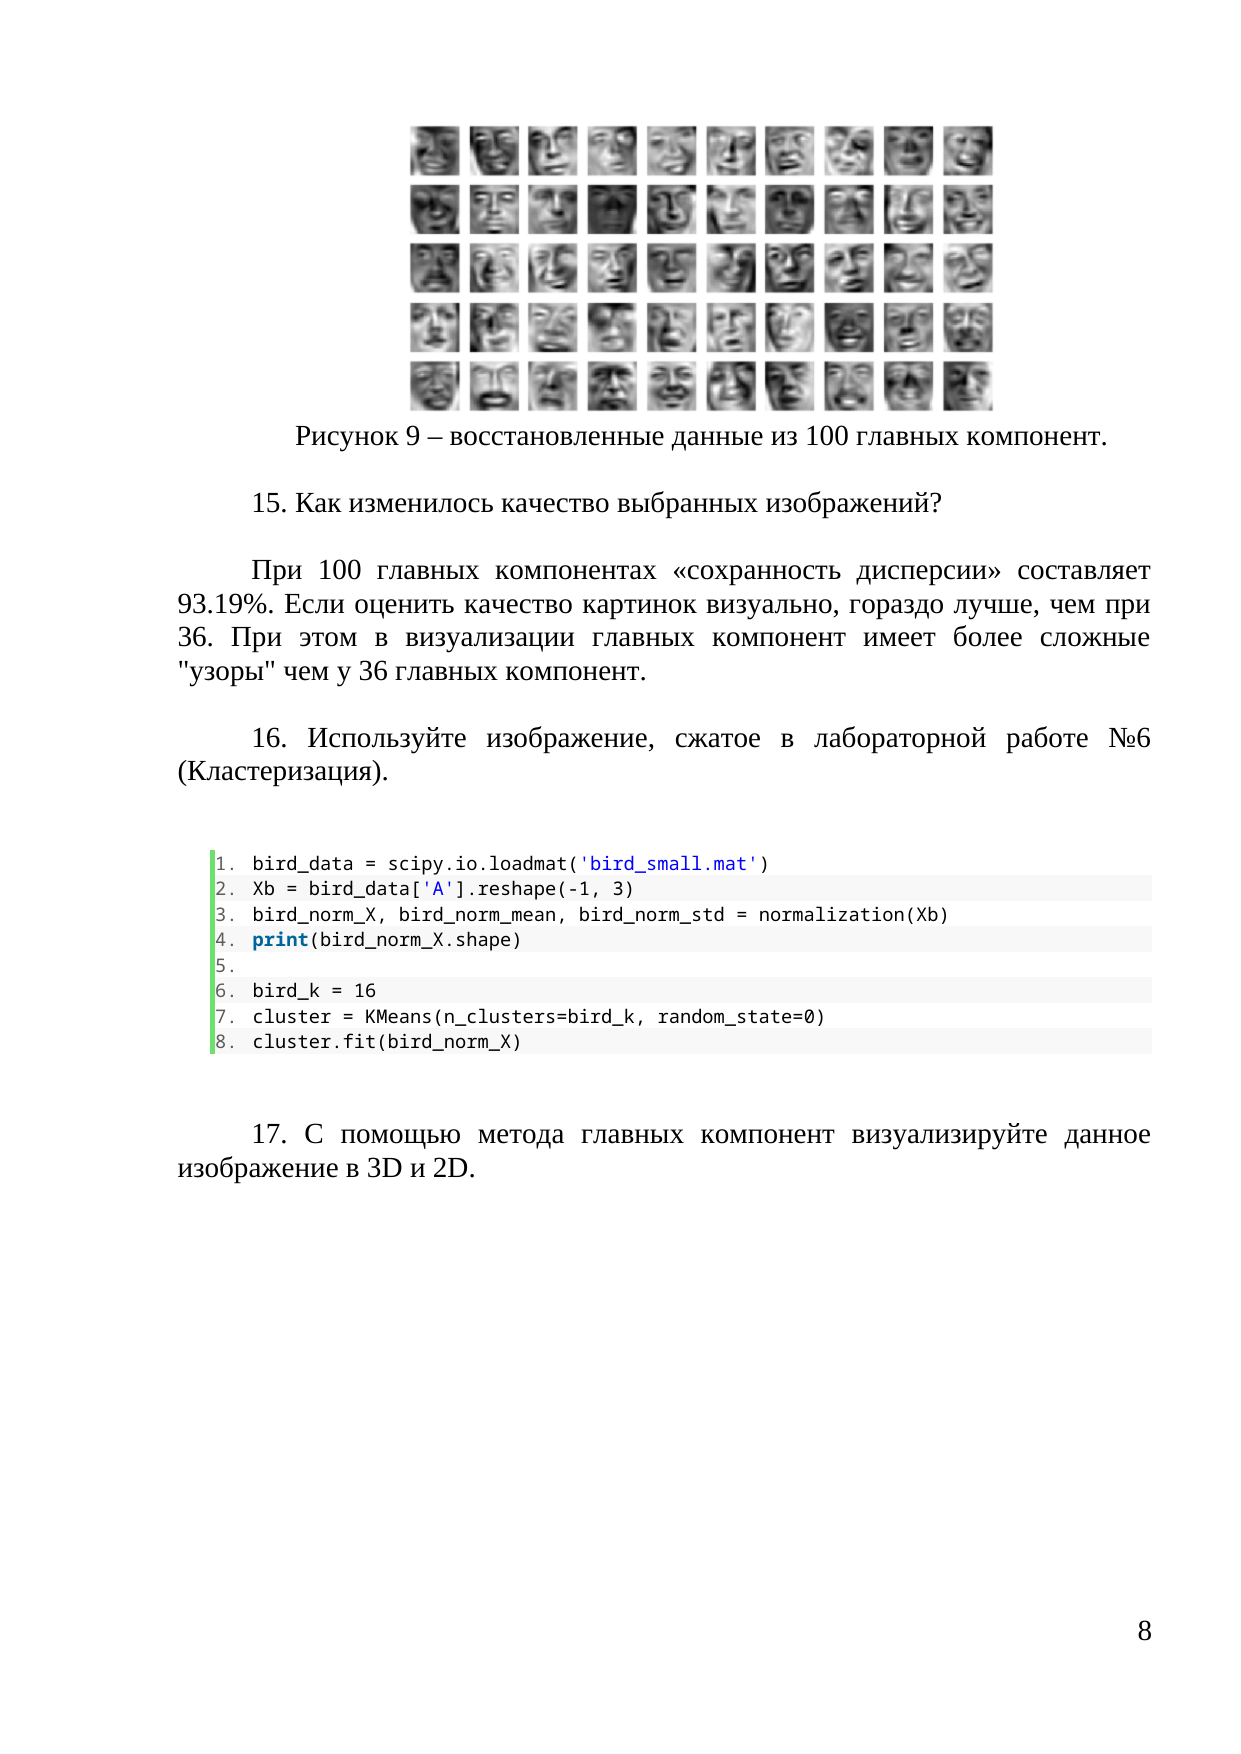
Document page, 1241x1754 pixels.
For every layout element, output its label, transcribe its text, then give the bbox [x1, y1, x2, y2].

picture [400, 118, 1003, 419]
text 17. С помощью метода главных компонент визуализируйте данное изображение в 3D и 2D. [177, 1117, 1152, 1184]
text 16. Используйте изображение, сжатое в лабораторной работе №6 (Кластеризация). [177, 720, 1152, 787]
list bird_data = scipy.io.loadmat('bird_small.mat') [215, 850, 1152, 875]
text При 100 главных компонентах «сохранность дисперсии» составляет 93.19%. Если оценить качество картинок визуально, гораздо лучше, чем при 36. При этом в визуализации главных компонент имеет более сложные "узоры" чем у 36 главных компонент. [177, 552, 1152, 686]
list bird_k = 16 [215, 977, 1152, 1003]
list cluster = KMeans(n_clusters=bird_k, random_state=0) [215, 1003, 1152, 1028]
text Рисунок 9 – восстановленные данные из 100 главных компонент. [177, 418, 1152, 452]
list bird_norm_X, bird_norm_mean, bird_norm_std = normalization(Xb) [215, 901, 1152, 926]
list cluster.fit(bird_norm_X) [215, 1028, 1152, 1054]
list print(bird_norm_X.shape) [215, 926, 1152, 952]
list Xb = bird_data['A'].reshape(-1, 3) [215, 875, 1152, 901]
text 15. Как изменилось качество выбранных изображений? [177, 485, 1152, 519]
